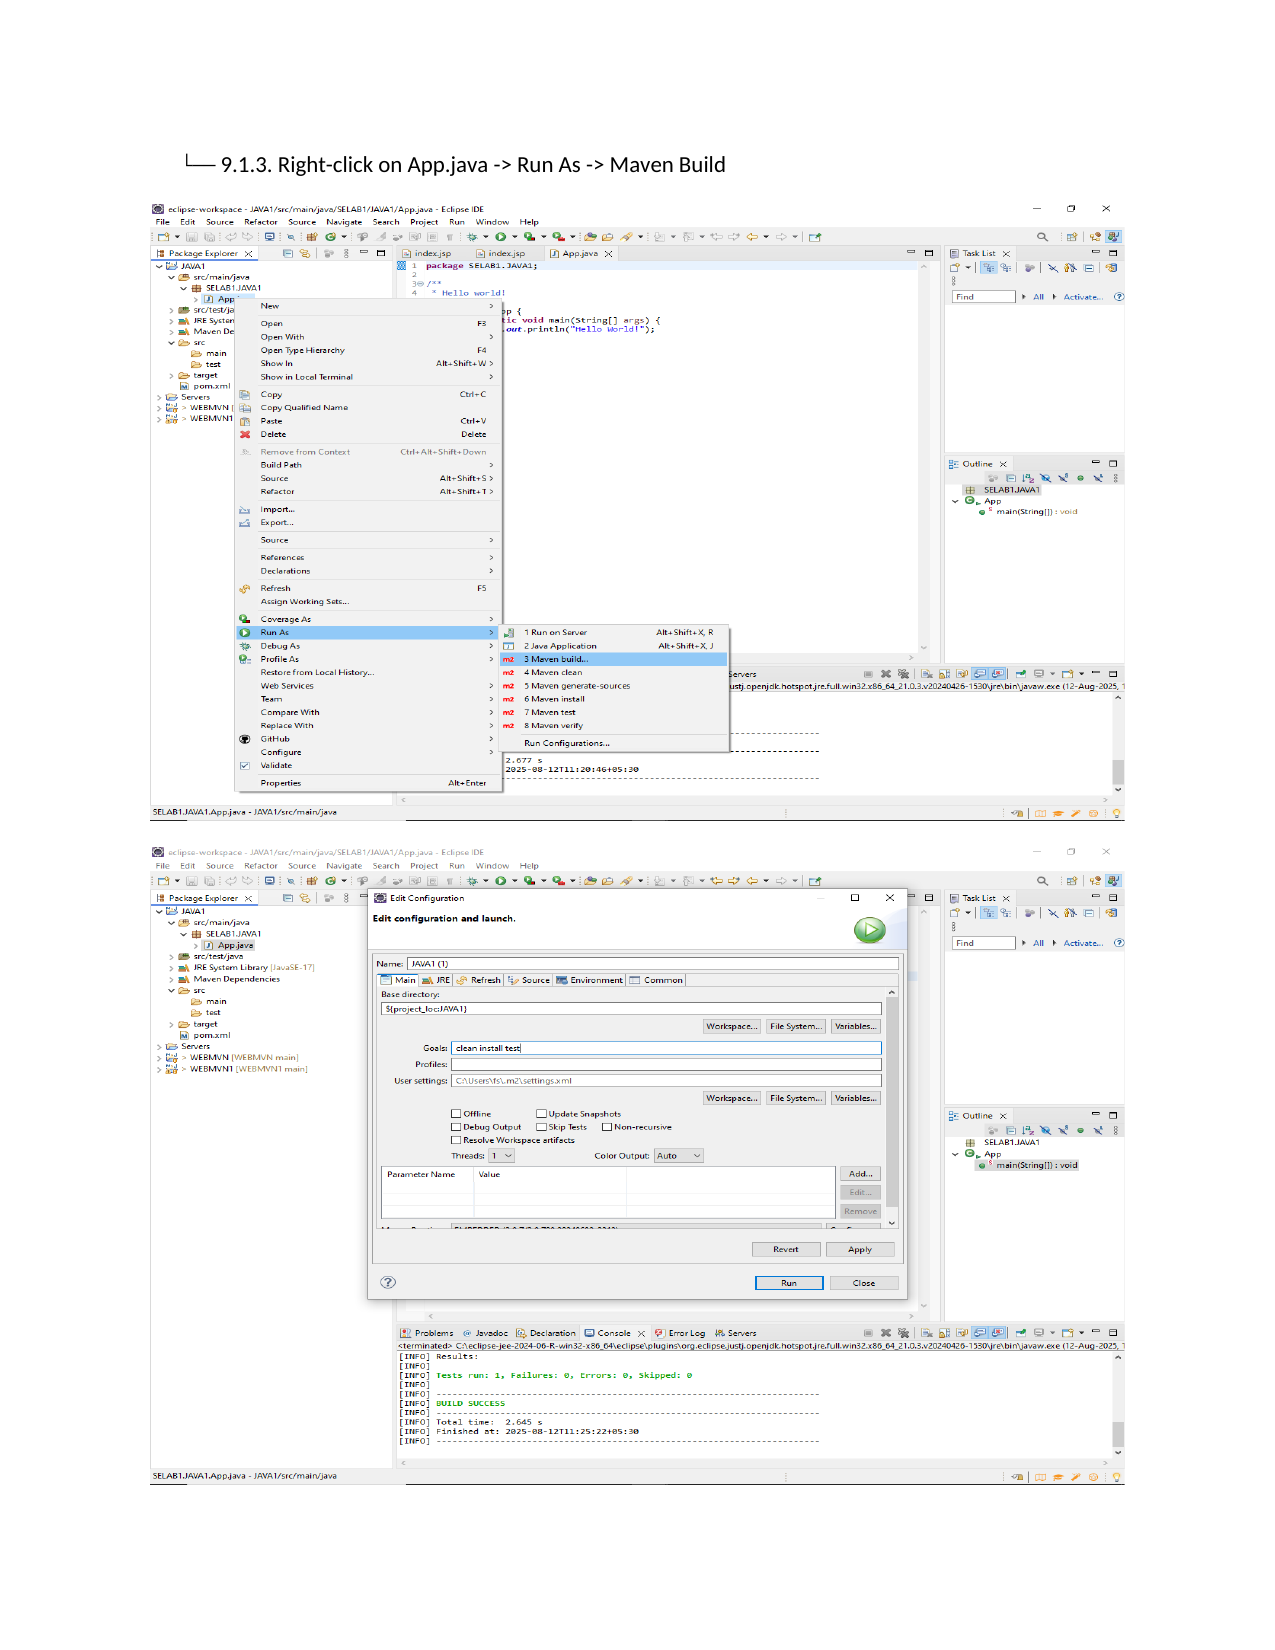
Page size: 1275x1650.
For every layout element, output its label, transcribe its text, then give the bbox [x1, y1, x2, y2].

picture [150, 845, 1125, 1485]
text └── 9.1.3. Right-click on App.java -> Run As -> Maven Build [150, 150, 1125, 178]
picture [150, 203, 1125, 821]
